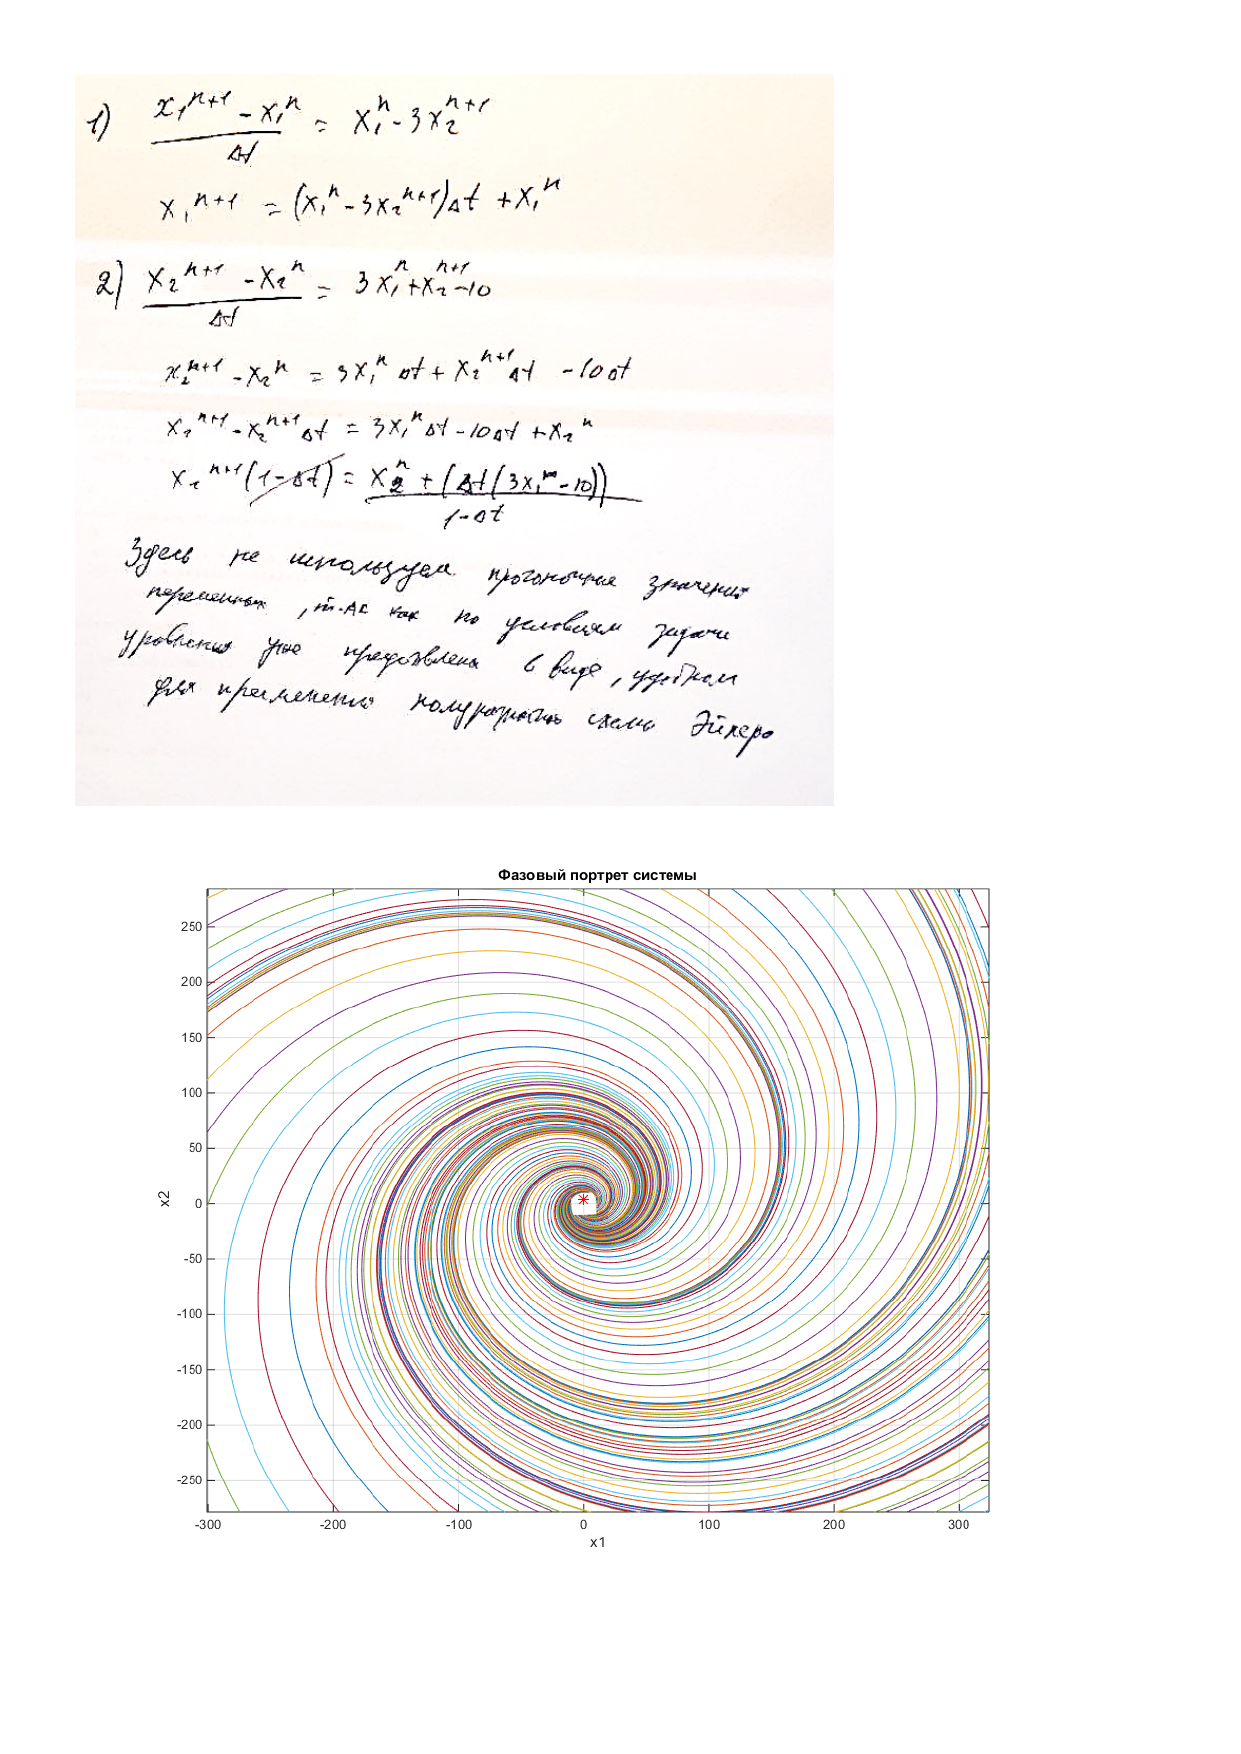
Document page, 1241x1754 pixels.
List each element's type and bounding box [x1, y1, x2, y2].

picture [75, 74, 834, 806]
picture [75, 831, 1085, 1596]
